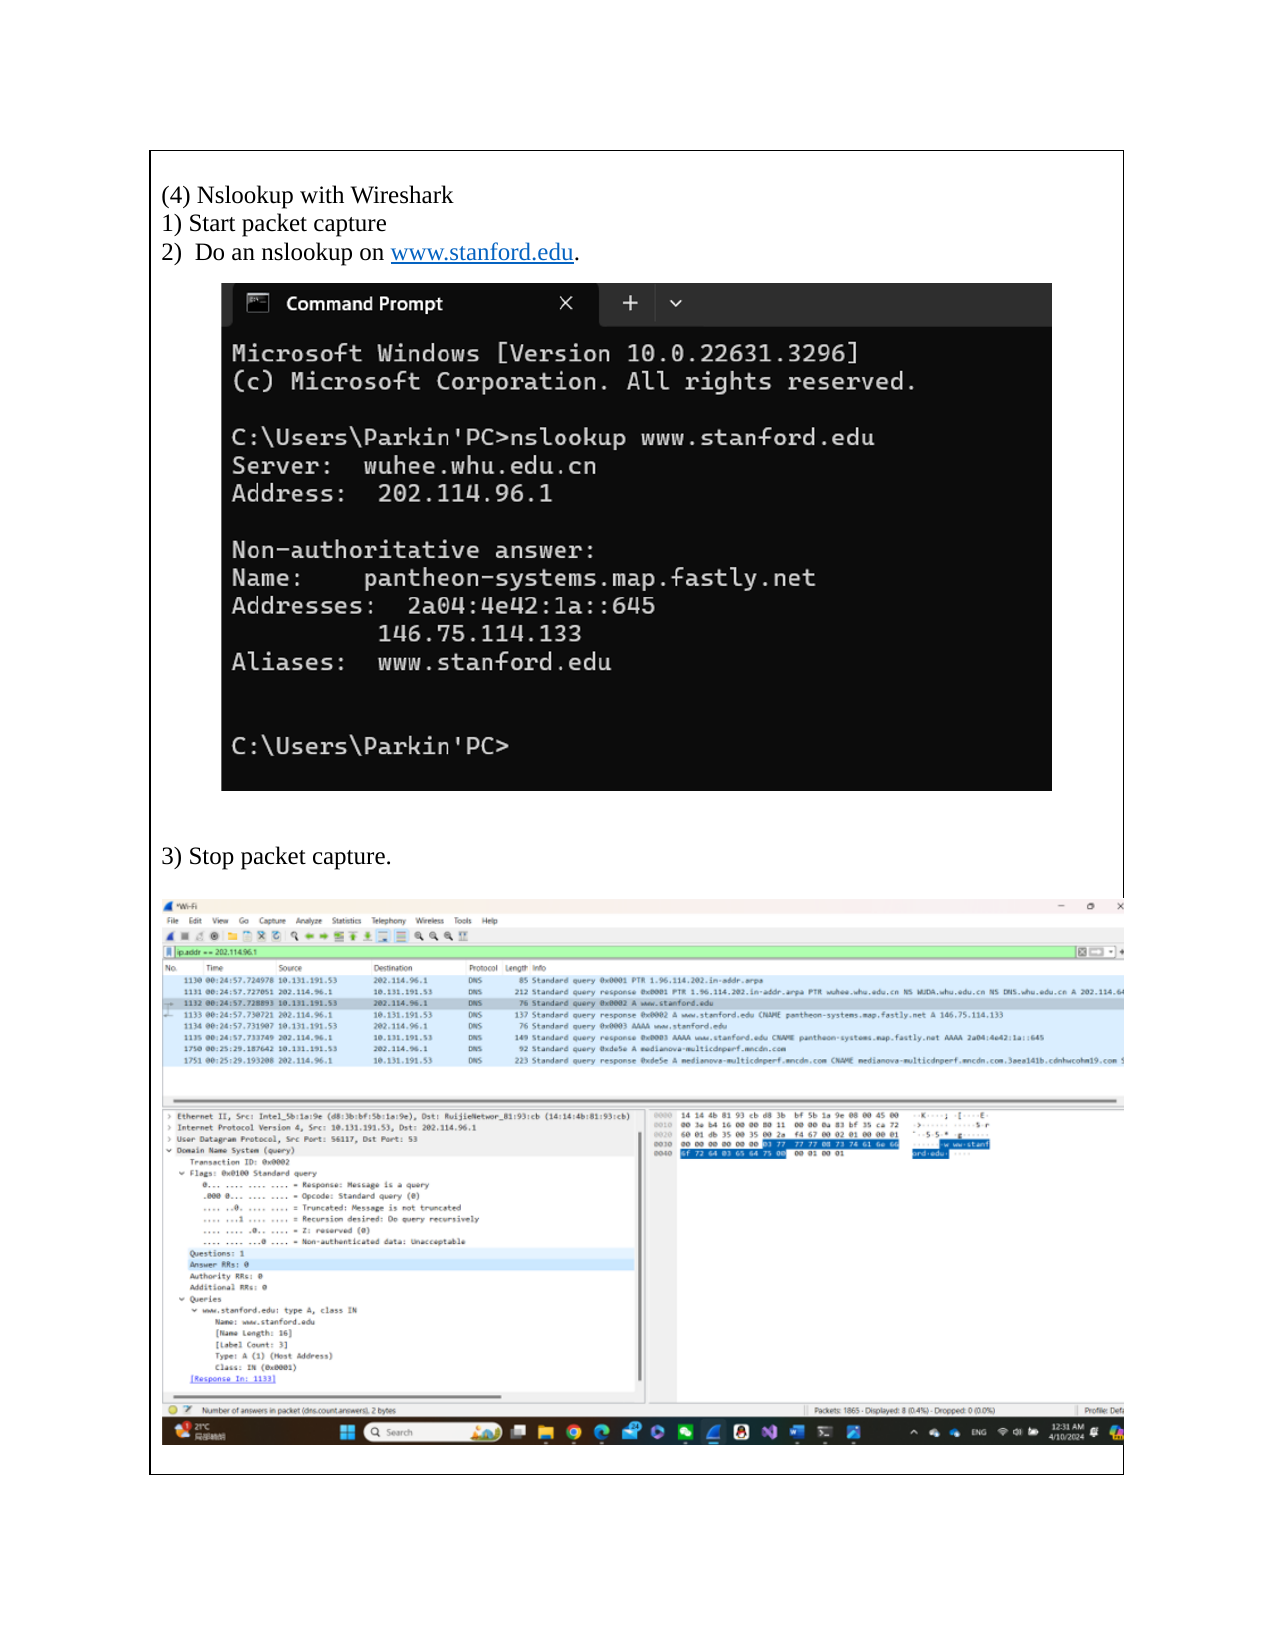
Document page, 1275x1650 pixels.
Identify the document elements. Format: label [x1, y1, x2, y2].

picture [220, 283, 1052, 790]
picture [161, 898, 1124, 1445]
table_cell [151, 151, 1123, 1473]
